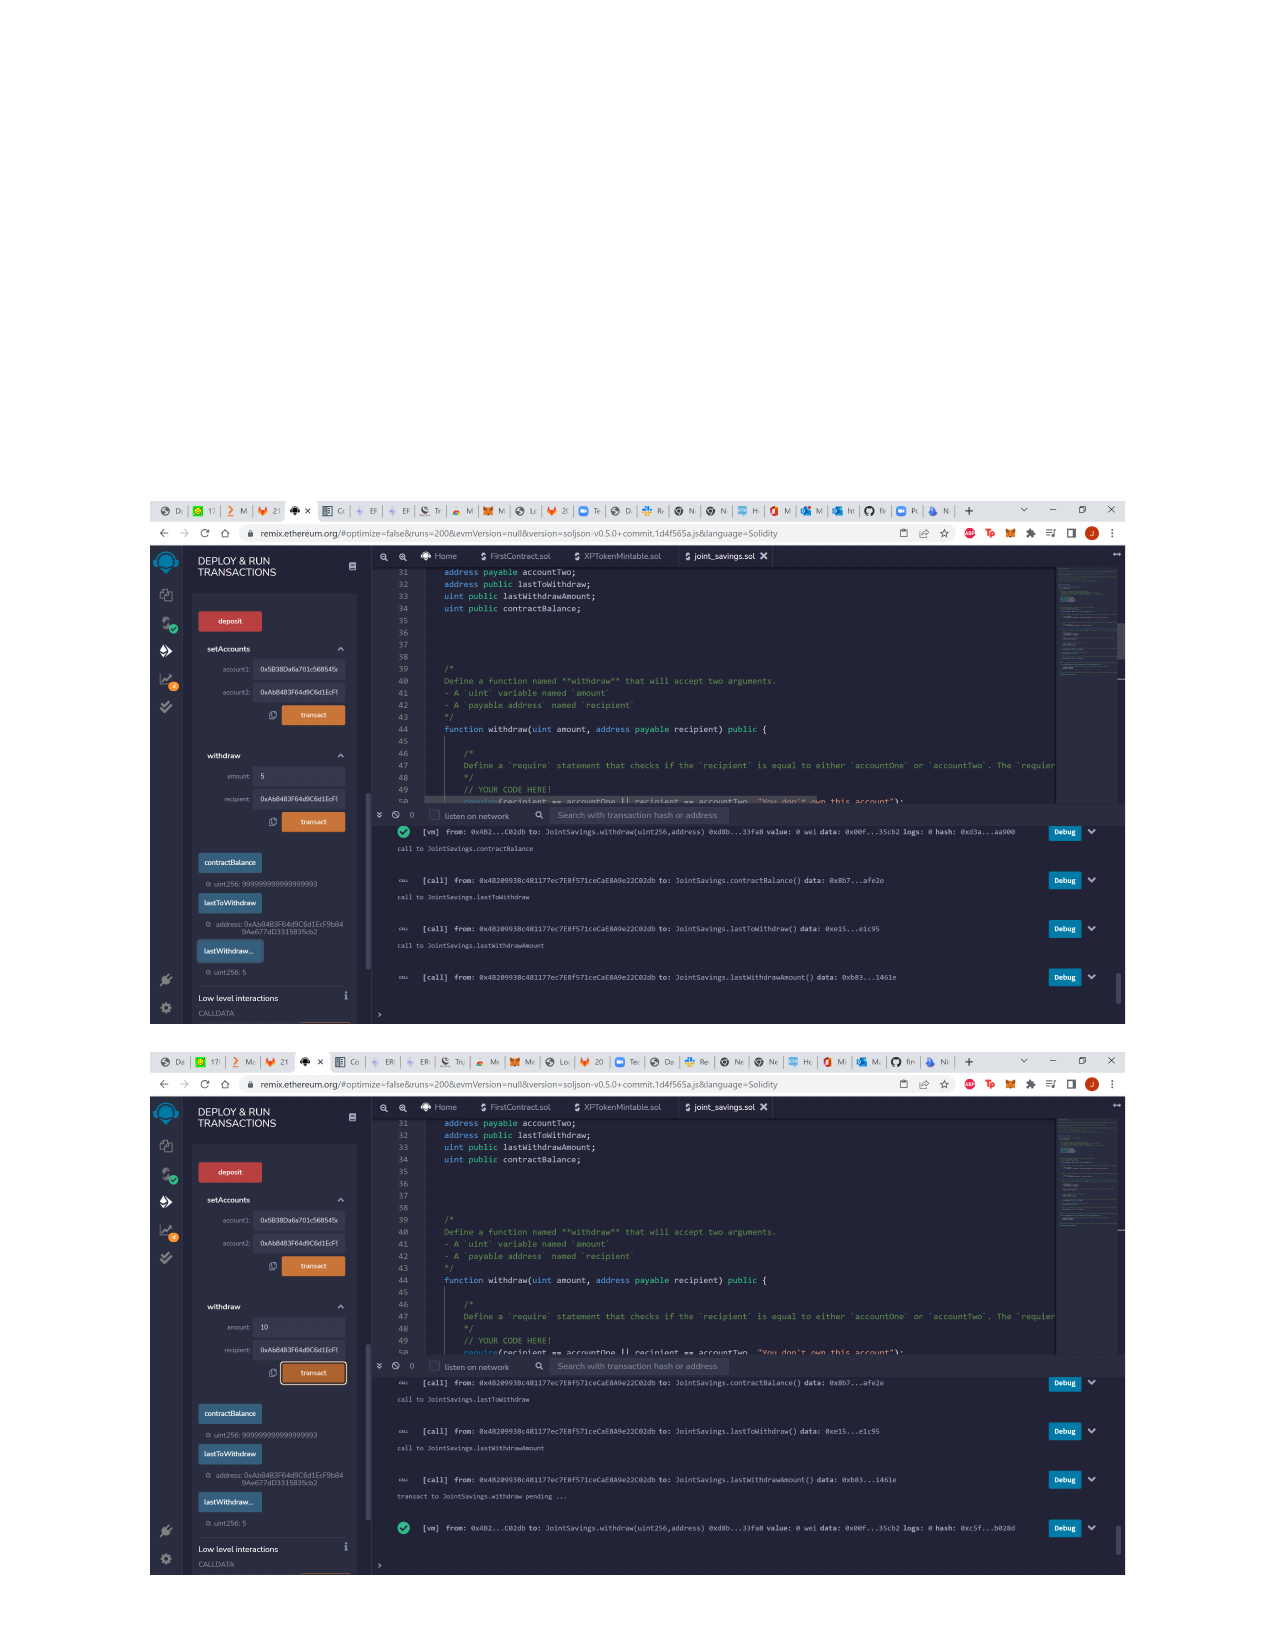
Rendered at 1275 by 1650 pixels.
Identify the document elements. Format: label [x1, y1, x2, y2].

picture [150, 1052, 1125, 1575]
picture [150, 501, 1125, 1024]
